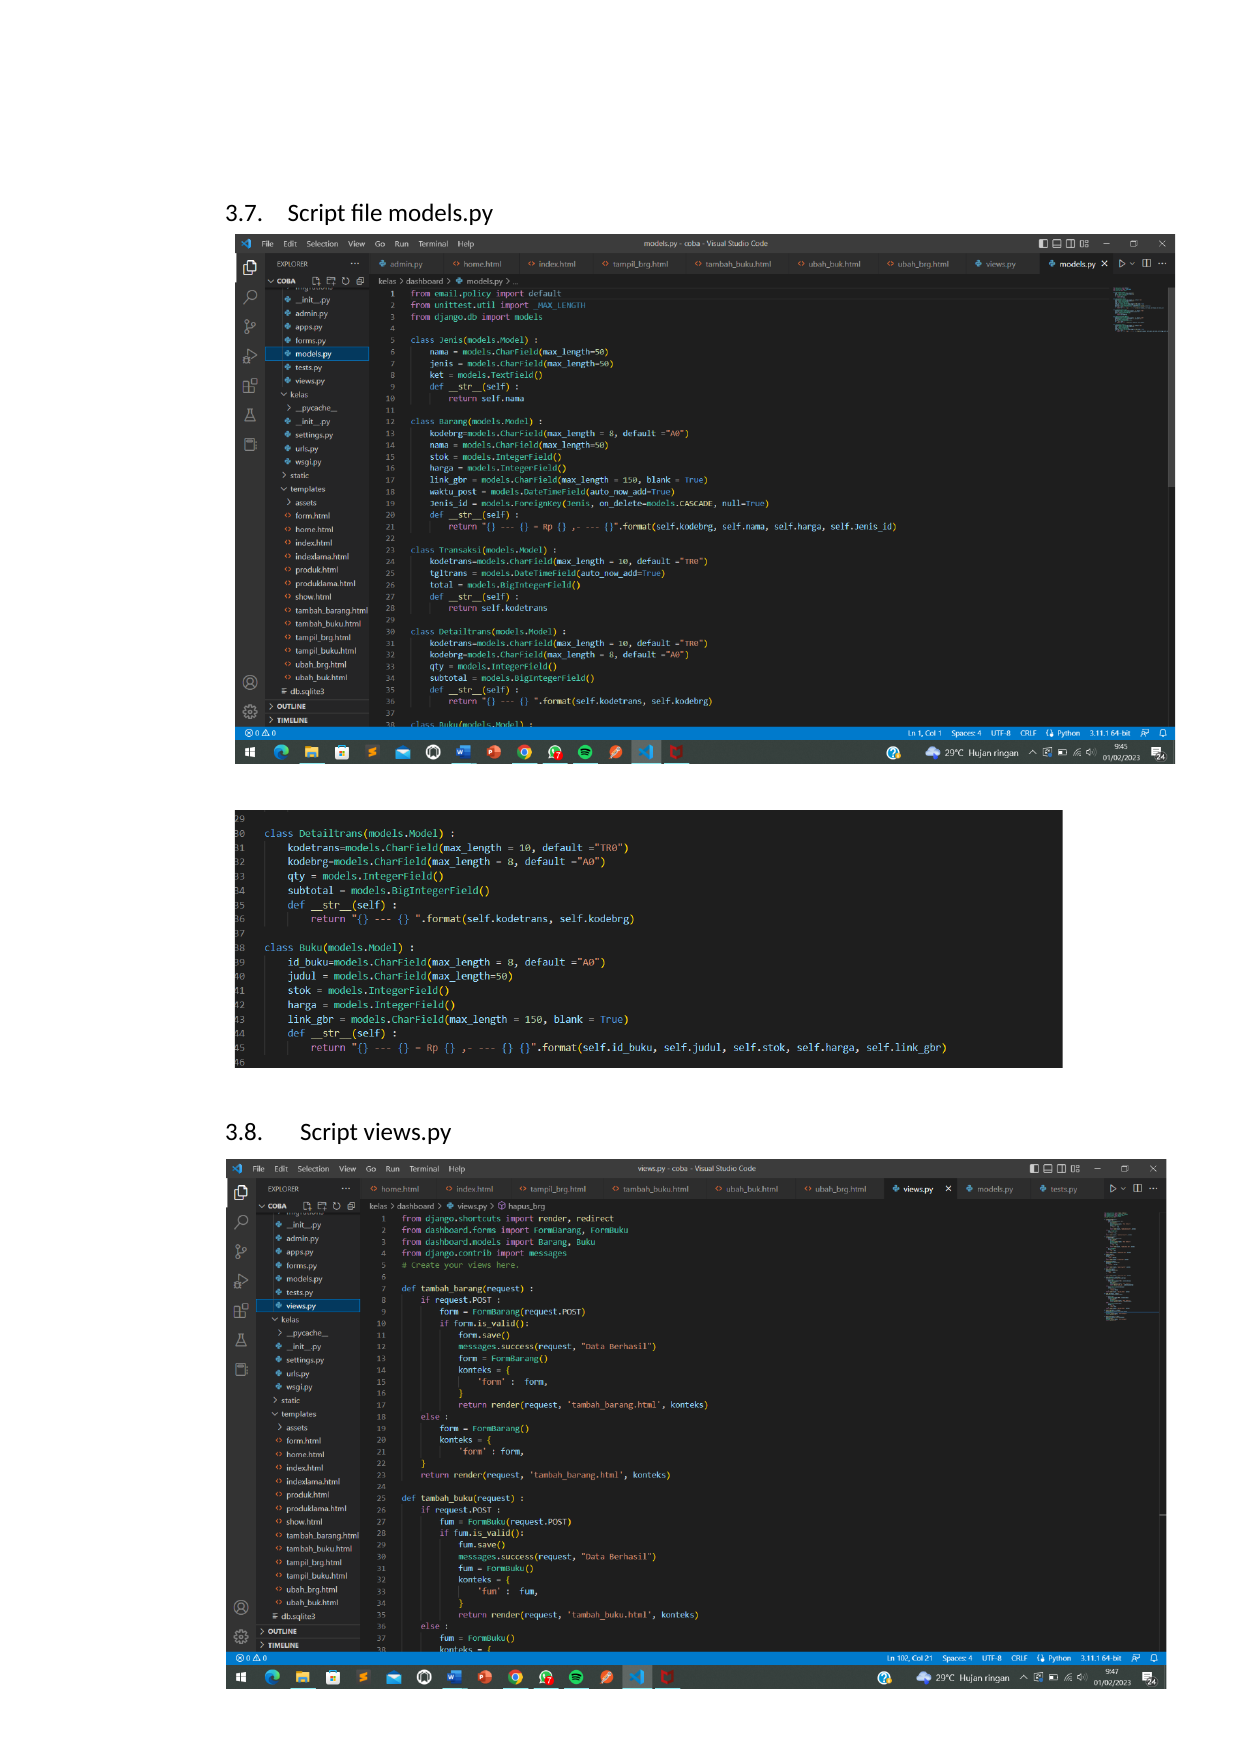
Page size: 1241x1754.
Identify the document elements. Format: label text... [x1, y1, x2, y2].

picture [226, 1159, 1167, 1689]
picture [234, 810, 1063, 1068]
list Script file models.py [225, 197, 1090, 228]
list Script views.py [225, 1116, 1090, 1147]
picture [235, 234, 1176, 764]
